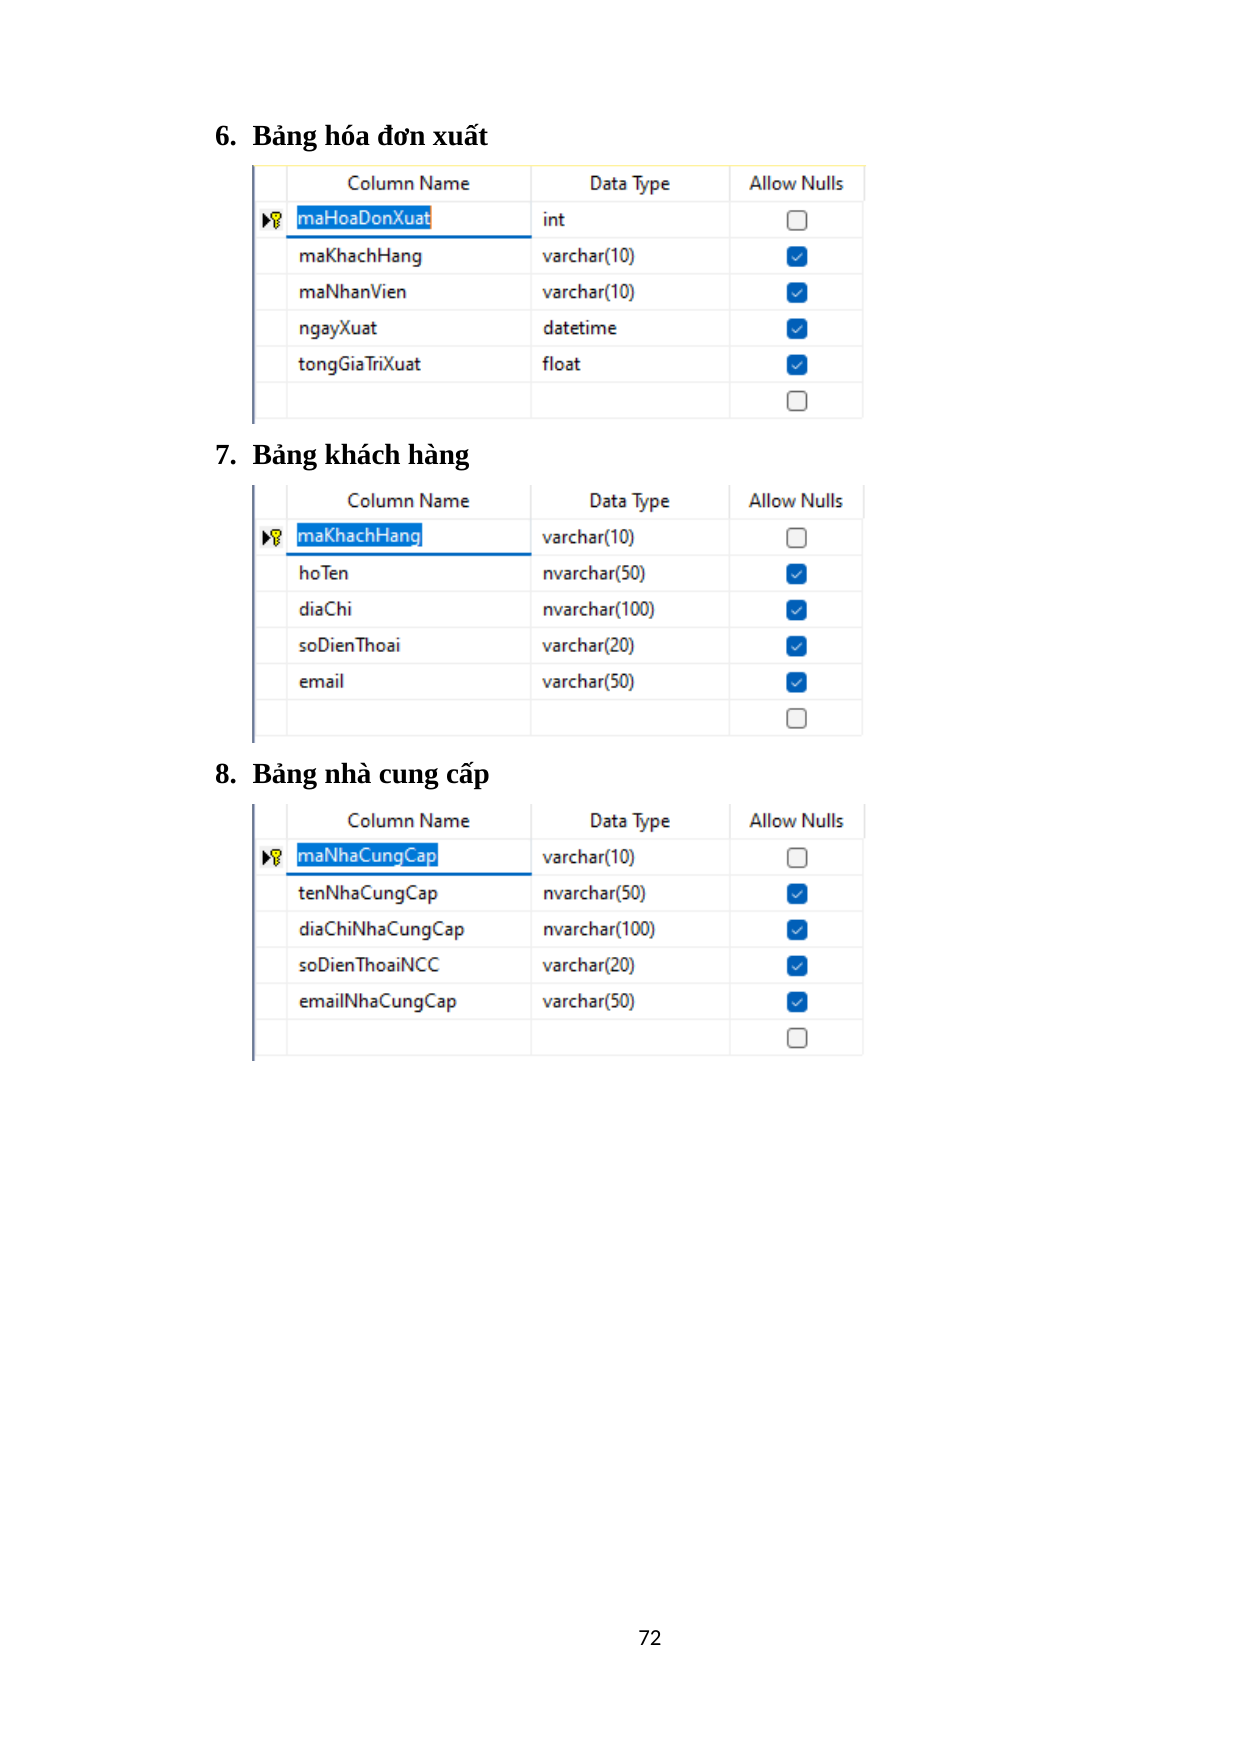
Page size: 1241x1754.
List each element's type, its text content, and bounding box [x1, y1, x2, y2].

picture [252, 485, 868, 743]
picture [252, 804, 875, 1061]
picture [252, 165, 867, 424]
